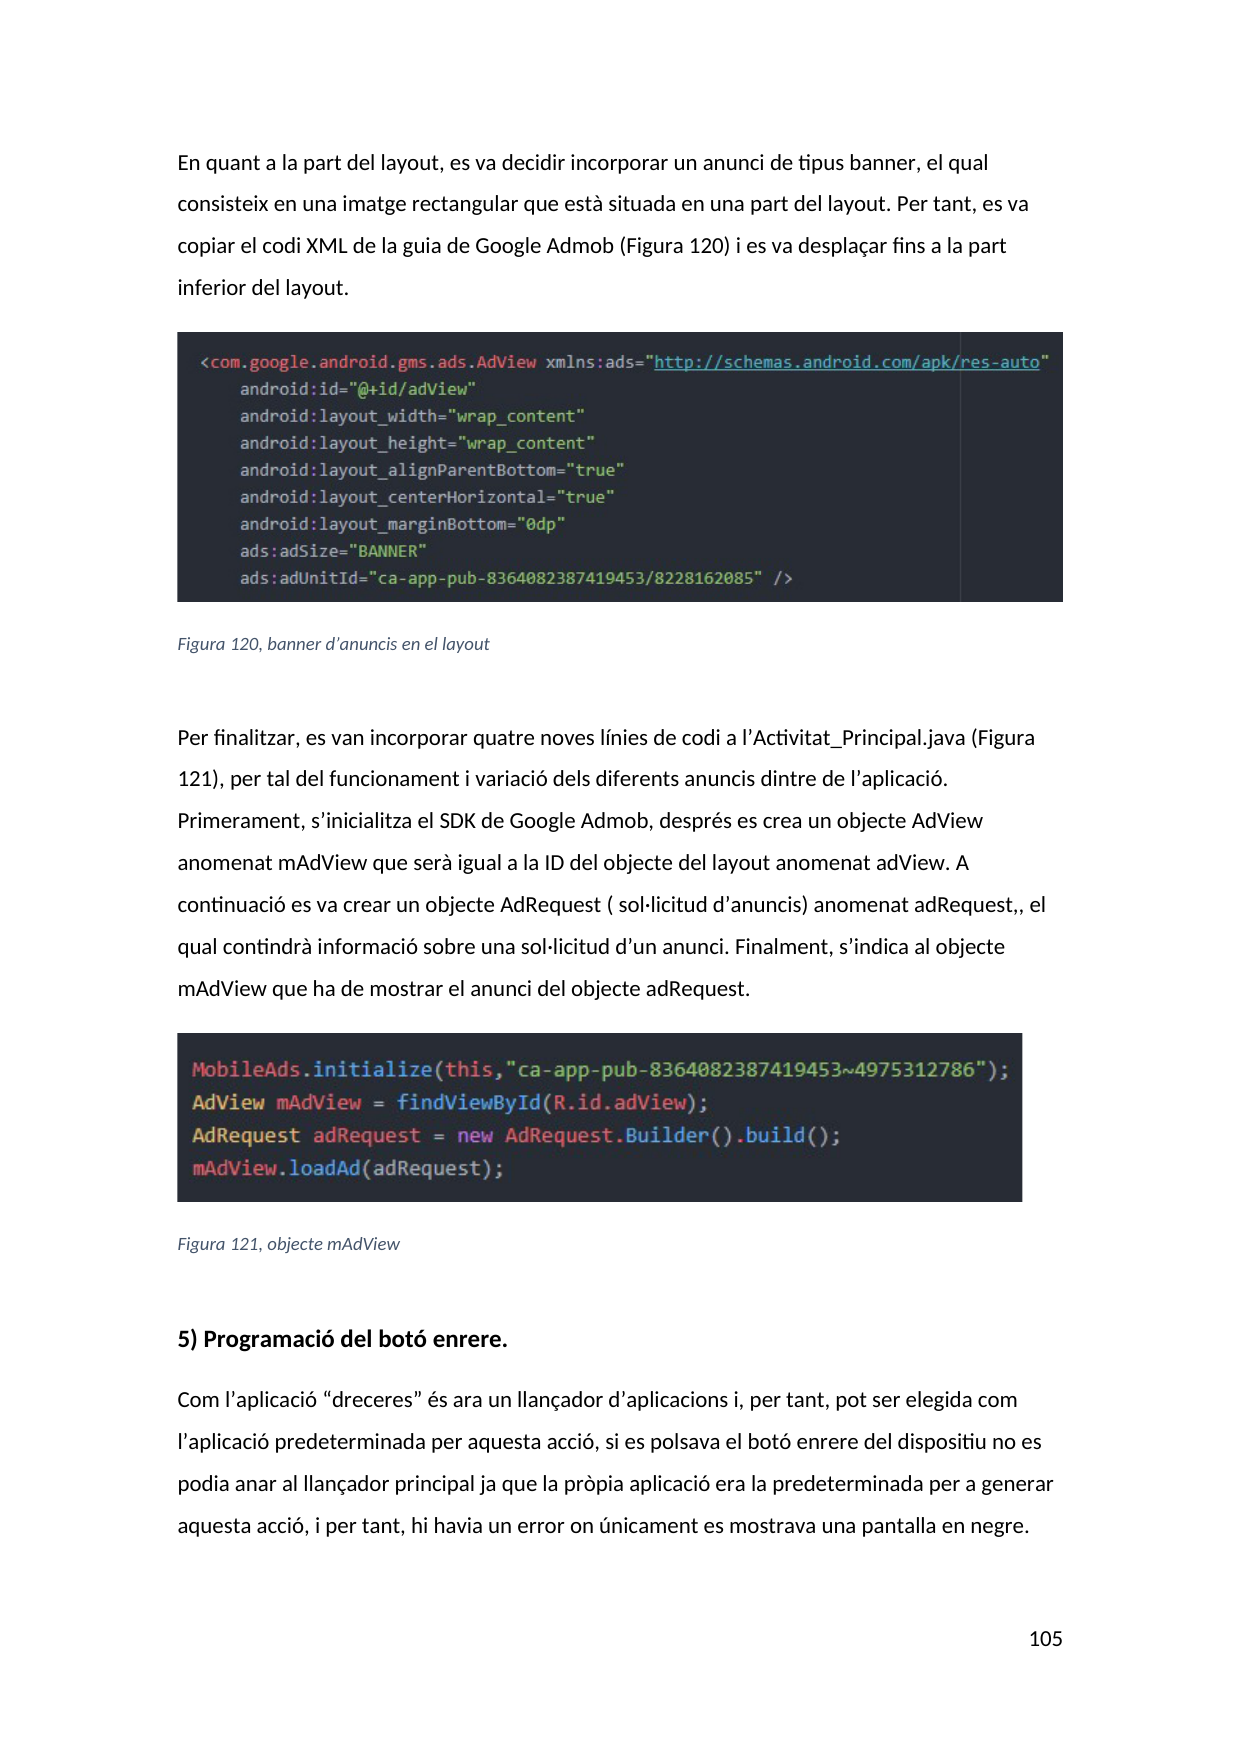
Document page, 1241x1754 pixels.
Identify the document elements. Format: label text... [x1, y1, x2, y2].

text En quant a la part del layout, es va decidir incorporar un anunci de tipus banner, el qual consisteix en una imatge rectangular que està situada en una part del layout. Per tant, es va copiar el codi XML de la guia de Google Admob (Figura 120) i es va desplaçar fins a la part inferior del layout. [177, 148, 1063, 302]
picture [177, 1033, 1023, 1202]
text 5) Programació del botó enrere. [177, 1323, 1063, 1354]
text Figura 120, banner d’anuncis en el layout [177, 632, 1063, 655]
picture [177, 332, 1063, 602]
text Per finalitzar, es van incorporar quatre noves línies de codi a l’Activitat_Principal.java (Figura 121), per tal del funcionament i variació dels diferents anuncis dintre de l’aplicació. Primerament, s’inicialitza el SDK de Google Admob, després es crea un objecte AdView anomenat mAdView que serà igual a la ID del objecte del layout anomenat adView. A continuació es va crear un objecte AdRequest ( sol·licitud d’anuncis) anomenat adRequest,, el qual contindrà informació sobre una sol·licitud d’un anunci. Finalment, s’indica al objecte mAdView que ha de mostrar el anunci del objecte adRequest. [177, 723, 1063, 1002]
text Figura 121, objecte mAdView [177, 1232, 1063, 1255]
text Com l’aplicació “dreceres” és ara un llançador d’aplicacions i, per tant, pot ser elegida com l’aplicació predeterminada per aquesta acció, si es polsava el botó enrere del dispositiu no es podia anar al llançador principal ja que la pròpia aplicació era la predeterminada per a generar aquesta acció, i per tant, hi havia un error on únicament es mostrava una pantalla en negre. [177, 1386, 1063, 1539]
